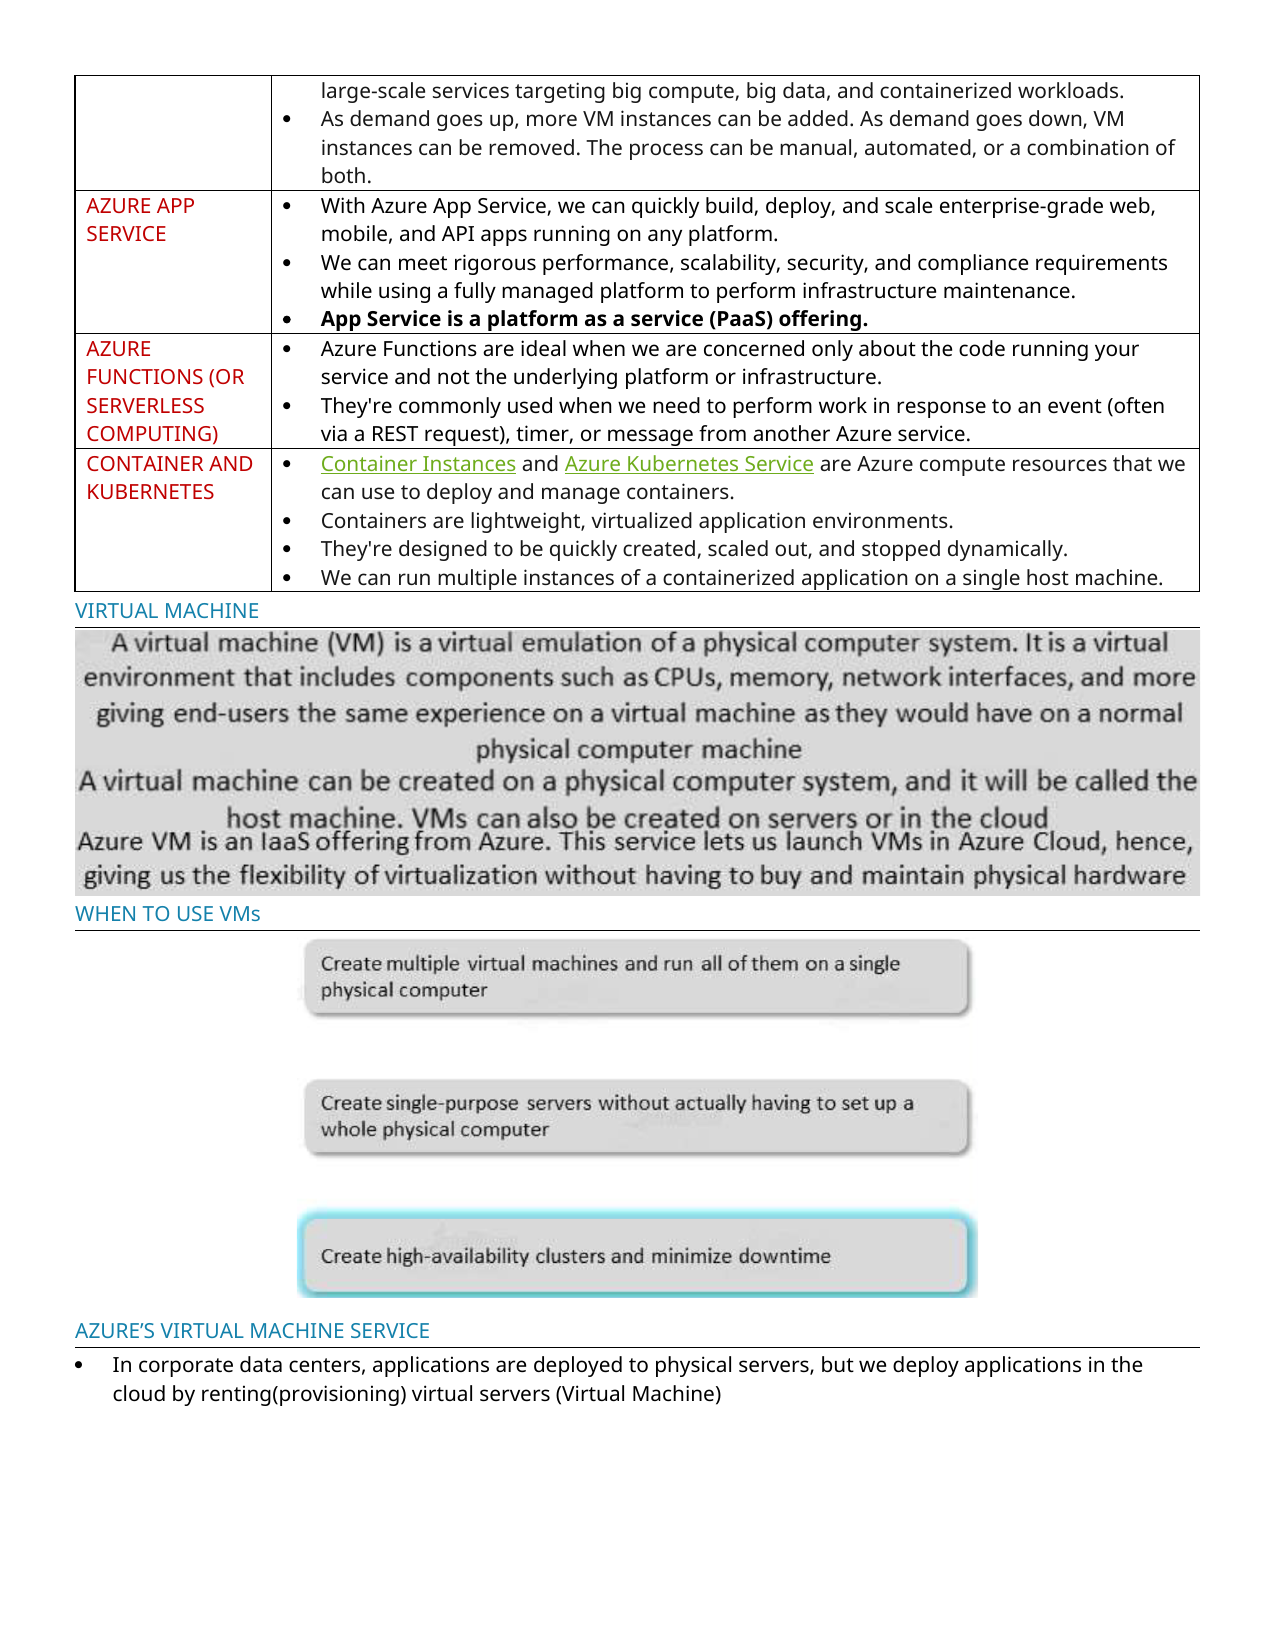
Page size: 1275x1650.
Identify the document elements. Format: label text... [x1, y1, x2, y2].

table_cell Azure Functions are ideal when we are concerned only about the code running your service and not the underlying platform or infrastructure. They're commonly used when we need to perform work in response to an event (often via a REST request), timer, or message from another Azure service. [272, 334, 1199, 448]
list In corporate data centers, applications are deployed to physical servers, but we deploy applications in the cloud by renting(provisioning) virtual servers (Virtual Machine) [75, 1351, 1200, 1407]
table_cell CONTAINER AND KUBERNETES [76, 449, 271, 591]
table_cell AZURE FUNCTIONS (OR SERVERLESS COMPUTING) [76, 334, 271, 448]
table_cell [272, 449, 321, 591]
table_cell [76, 76, 271, 190]
table_cell AZURE APP SERVICE [76, 191, 271, 333]
table_cell With Azure App Service, we can quickly build, deploy, and scale enterprise-grade web, mobile, and API apps running on any platform. We can meet rigorous performance, scalability, security, and compliance requirements while using a fully managed platform to perform infrastructure maintenance. App Service is a platform as a service (PaaS) offering. [272, 191, 1199, 333]
subtitle VIRTUAL MACHINE [75, 596, 1200, 627]
picture [75, 630, 1200, 896]
subtitle AZURE’S VIRTUAL MACHINE SERVICE [75, 1316, 1200, 1347]
subtitle WHEN TO USE VMs [75, 899, 1200, 930]
table_cell Container Instances and Azure Kubernetes Service are Azure compute resources that we can use to deploy and manage containers. Containers are lightweight, virtualized application environments. They're designed to be quickly created, scaled out, and stopped dynamically. We can run multiple instances of a containerized application on a single host machine. [735, 449, 1199, 591]
picture [296, 933, 979, 1298]
